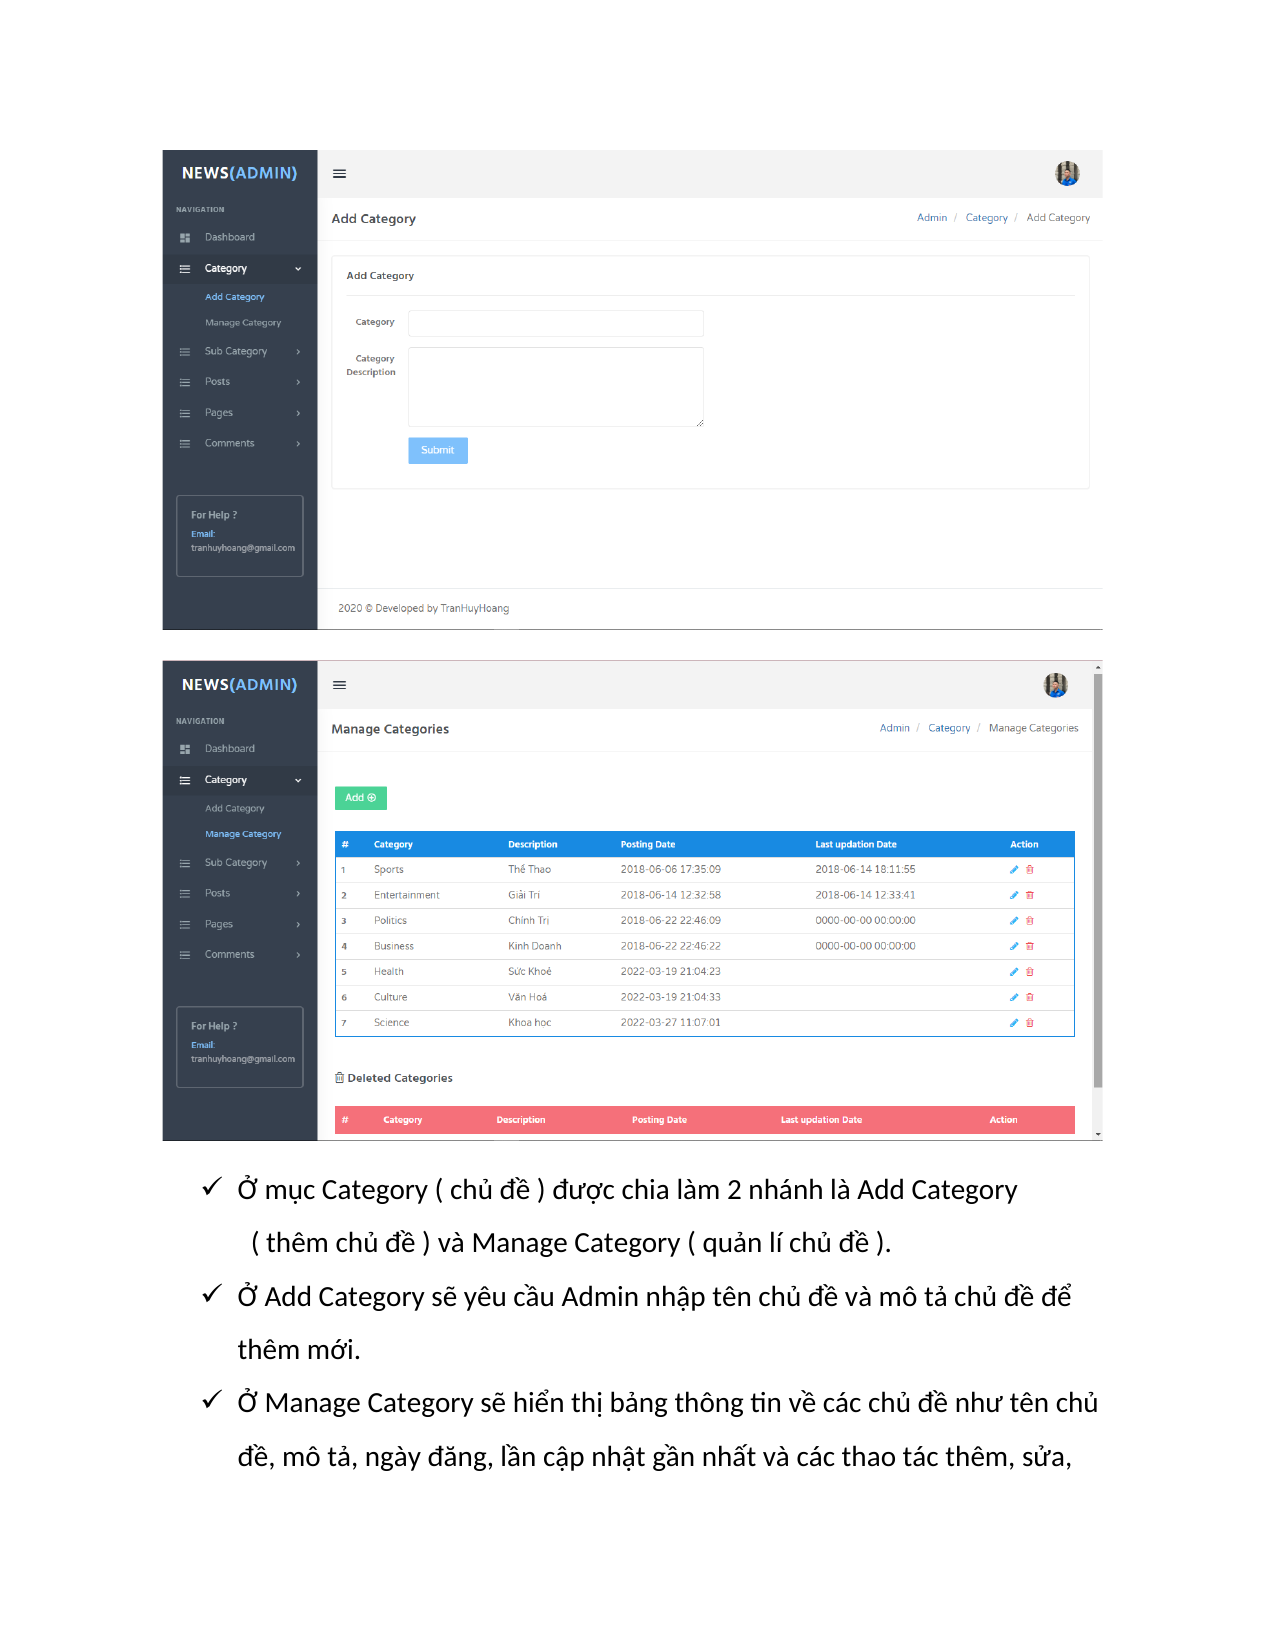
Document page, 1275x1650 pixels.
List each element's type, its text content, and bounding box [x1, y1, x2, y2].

picture [162, 150, 1103, 630]
list Ở mục Category ( chủ đề ) được chia làm 2 nhánh là Add Category [200, 1171, 1125, 1206]
list Ở Add Category sẽ yêu cầu Admin nhập tên chủ đề và mô tả chủ đề để thêm mới. [200, 1278, 1125, 1367]
picture [162, 660, 1103, 1141]
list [200, 1384, 1125, 1474]
list ( thêm chủ đề ) và Manage Category ( quản lí chủ đề ). [237, 1224, 1125, 1260]
